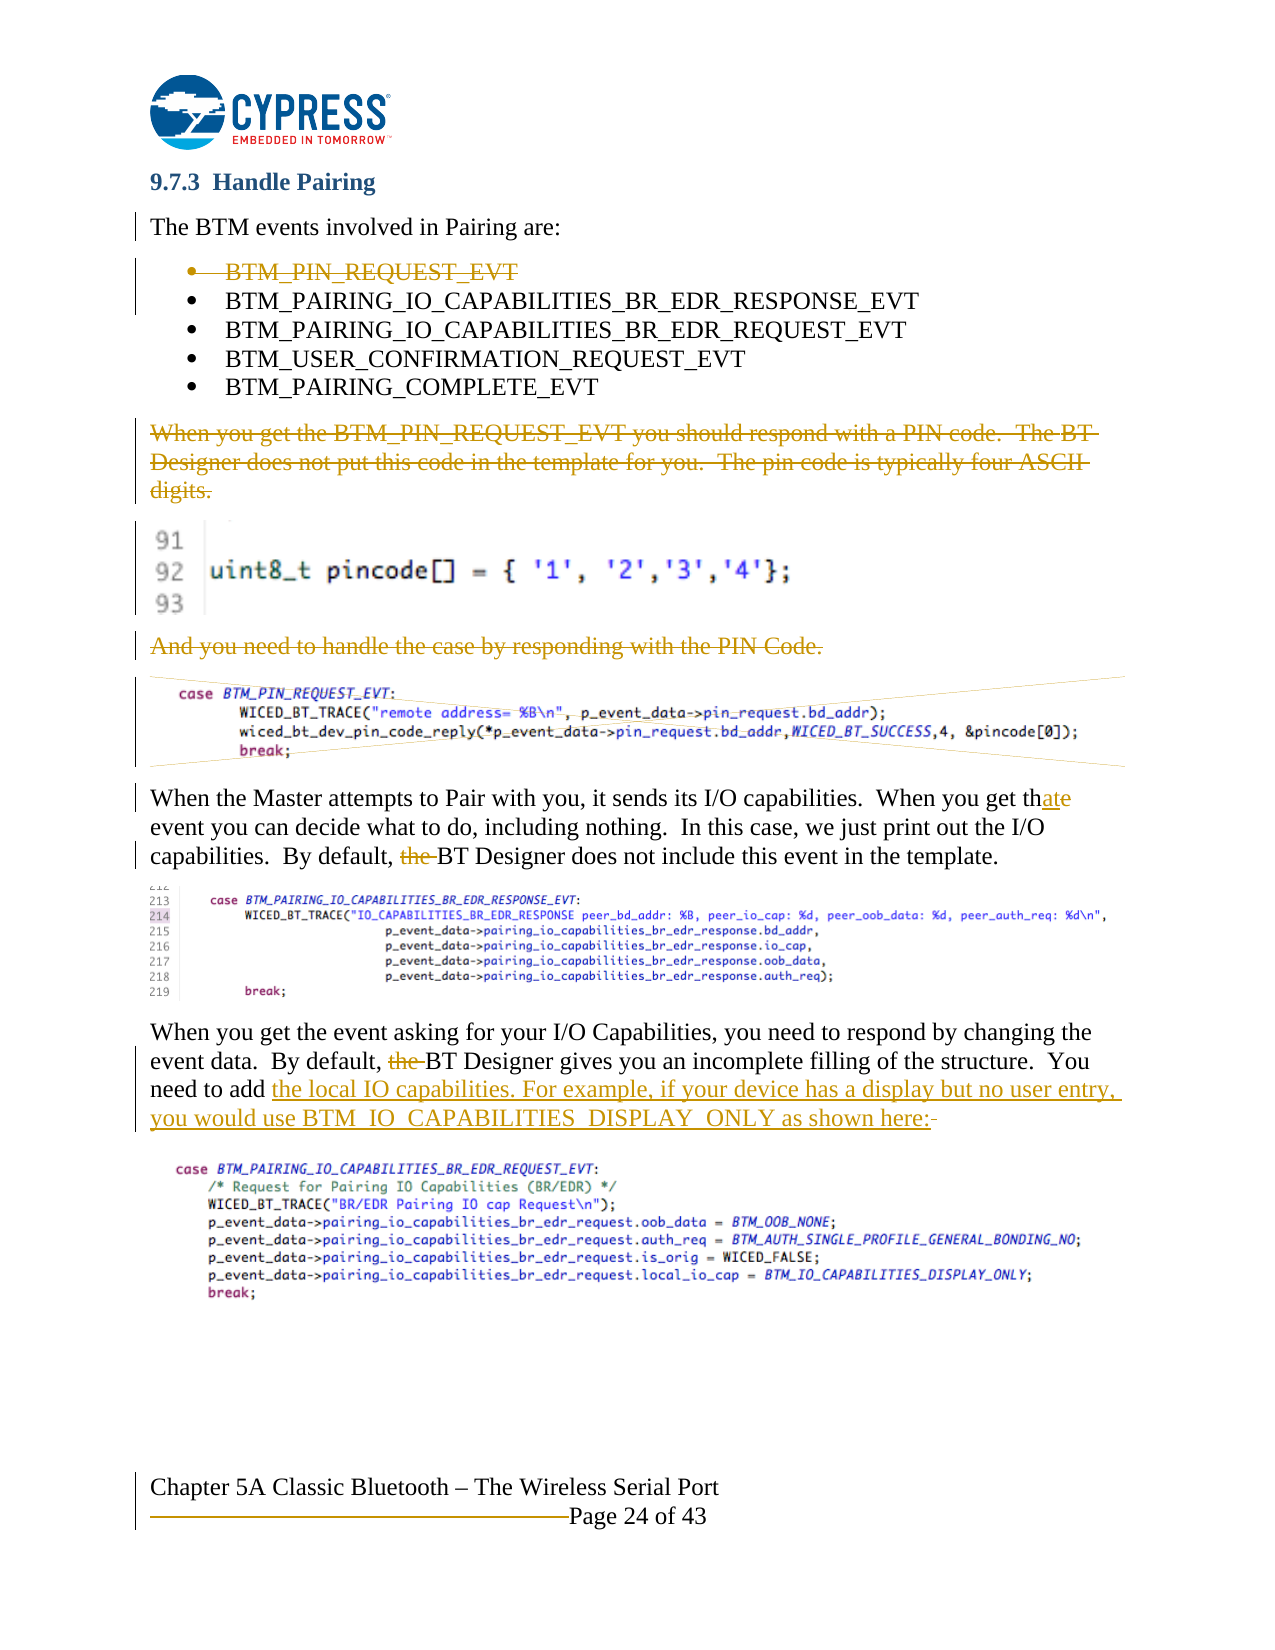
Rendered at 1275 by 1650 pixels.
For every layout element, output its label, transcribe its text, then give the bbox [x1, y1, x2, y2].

picture [155, 676, 1120, 721]
text When the Master attempts to Pair with you, it sends its I/O capabilities. When you get th event you can decide what to do, including nothing. In this case, we just print out the I/O capabilities. By default, BT Designer does not include this event in the template. [150, 783, 1125, 869]
list BTM_PAIRING_IO_CAPABILITIES_BR_EDR_RESPONSE_EVT [187, 286, 1125, 315]
list BTM_PAIRING_IO_CAPABILITIES_BR_EDR_REQUEST_EVT [187, 315, 1125, 344]
picture [157, 722, 1118, 767]
picture [150, 677, 630, 766]
picture [645, 677, 1125, 766]
text When you get the event asking for your I/O Capabilities, you need to respond by changing the event data. By default, BT Designer gives you an incomplete filling of the structure. You need to add [150, 1017, 1125, 1132]
text The BTM events involved in Pairing are: [150, 212, 1125, 241]
picture [150, 1148, 1125, 1309]
list BTM_PAIRING_COMPLETE_EVT [187, 372, 1125, 401]
subtitle Handle Pairing [150, 167, 1125, 195]
picture [150, 520, 838, 615]
picture [150, 886, 1125, 1001]
picture [150, 75, 392, 150]
list BTM_USER_CONFIRMATION_REQUEST_EVT [187, 344, 1125, 372]
